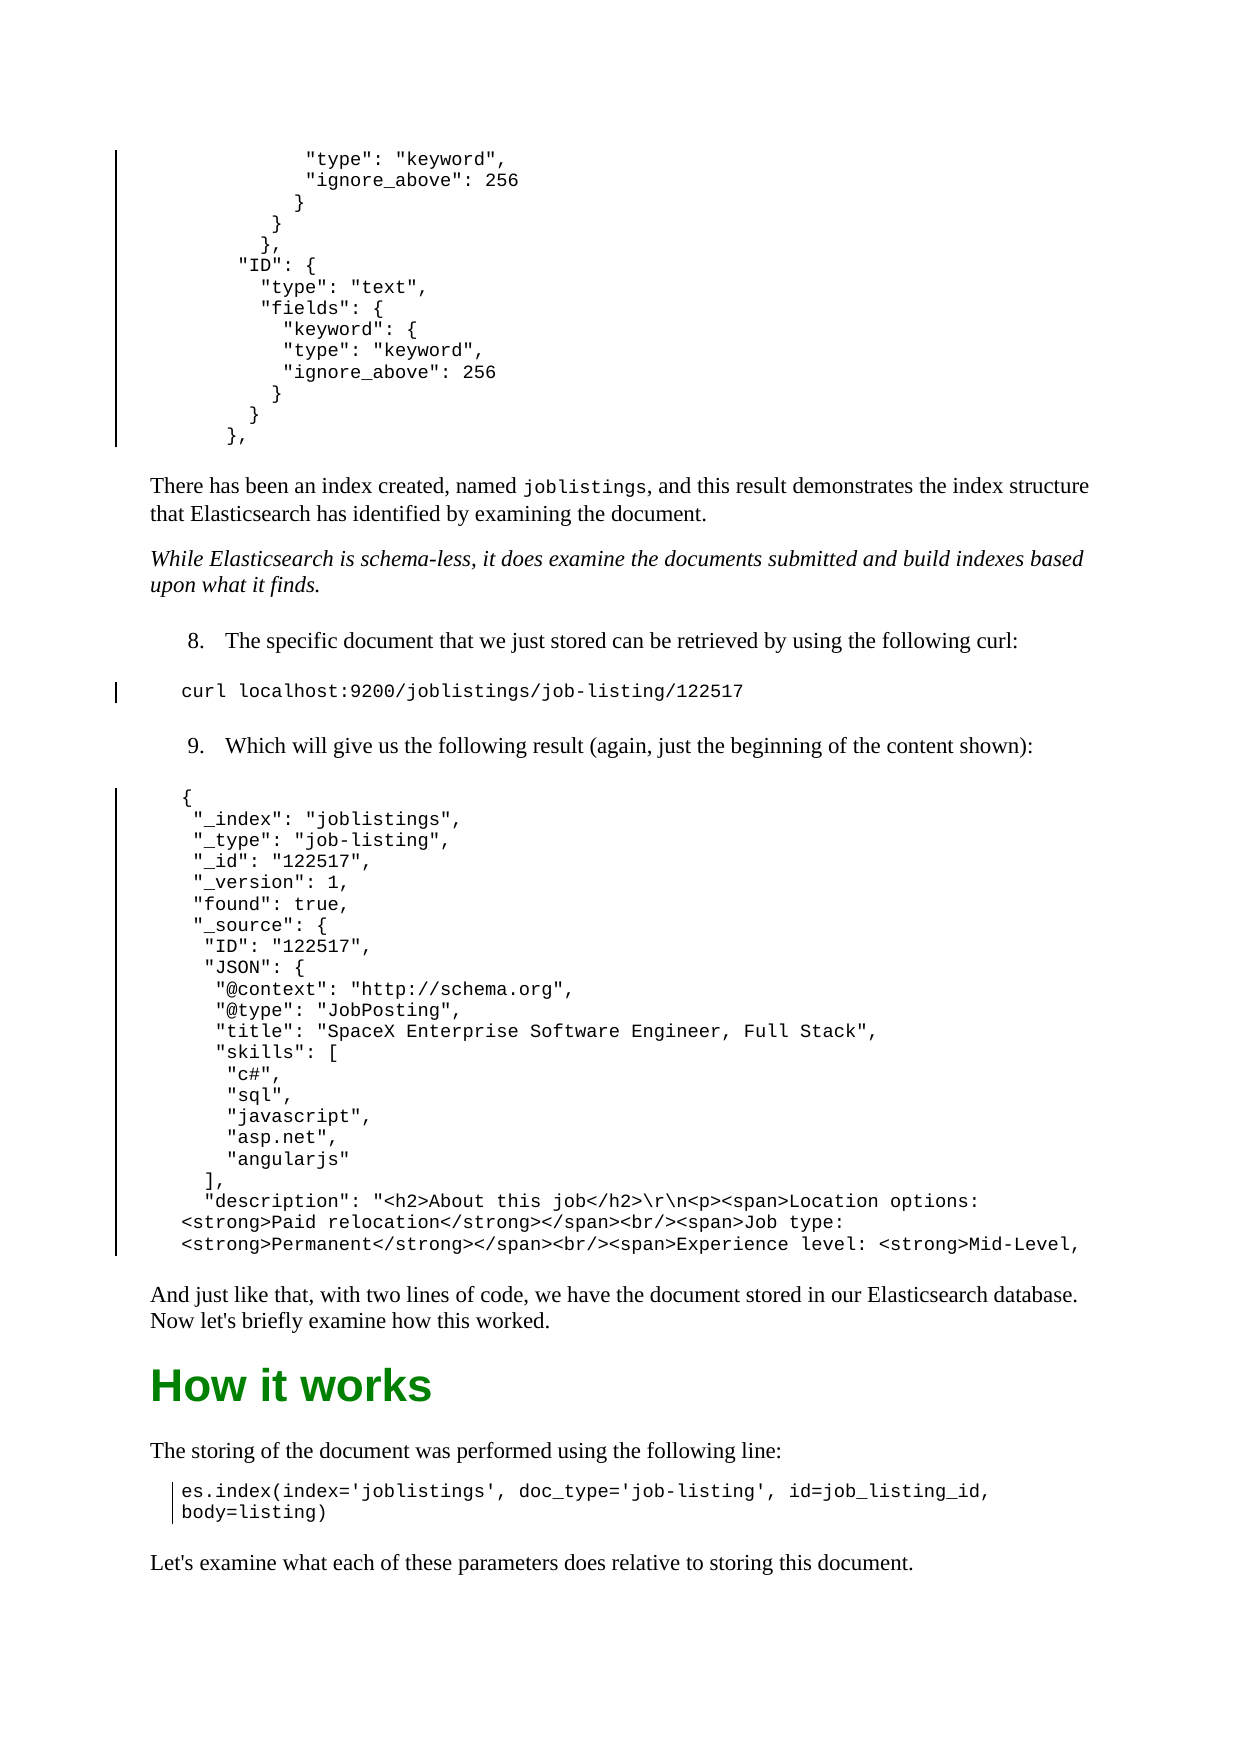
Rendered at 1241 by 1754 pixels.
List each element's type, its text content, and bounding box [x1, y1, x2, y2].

text es.index(index='joblistings', doc_type='job-listing', id=job_listing_id, body=listing) [173, 1482, 1090, 1524]
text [117, 150, 1090, 447]
text And just like that, with two lines of code, we have the document stored in our Elasticsearch database. Now let's briefly examine how this worked. [150, 1281, 1090, 1334]
text curl localhost:9200/joblistings/job-listing/122517 [117, 682, 1090, 703]
list Which will give us the following result (again, just the beginning of the content shown): [187, 733, 1090, 759]
subtitle How it works [150, 1359, 1090, 1411]
text Let's examine what each of these parameters does relative to storing this document. [150, 1549, 1090, 1576]
text The storing of the document was performed using the following line: [150, 1436, 1090, 1463]
text There has been an index created, named joblistings, and this result demonstrates the index structure that Elasticsearch has identified by examining the document. [150, 472, 1090, 526]
list The specific document that we just stored can be retrieved by using the following curl: [187, 627, 1090, 653]
text { "_index": "joblistings", "_type": "job-listing", "_id": "122517", "_version": 1, "found": true, "_source": { "ID": "122517", "JSON": { "@context": "http://schema.org", "@type": "JobPosting", "title": "SpaceX Enterprise Software Engineer, Full Stack", "skills": [ "c#", "sql", "javascript", "asp.net", "angularjs" ], "description": "<h2>About this job</h2>\r\n<p><span>Location options: <strong>Paid relocation</strong></span><br/><span>Job type: <strong>Permanent</strong></span><br/><span>Experience level: <strong>Mid-Level, [117, 788, 1090, 1256]
text While Elasticsearch is schema-less, it does examine the documents submitted and build indexes based upon what it finds. [150, 545, 1090, 597]
